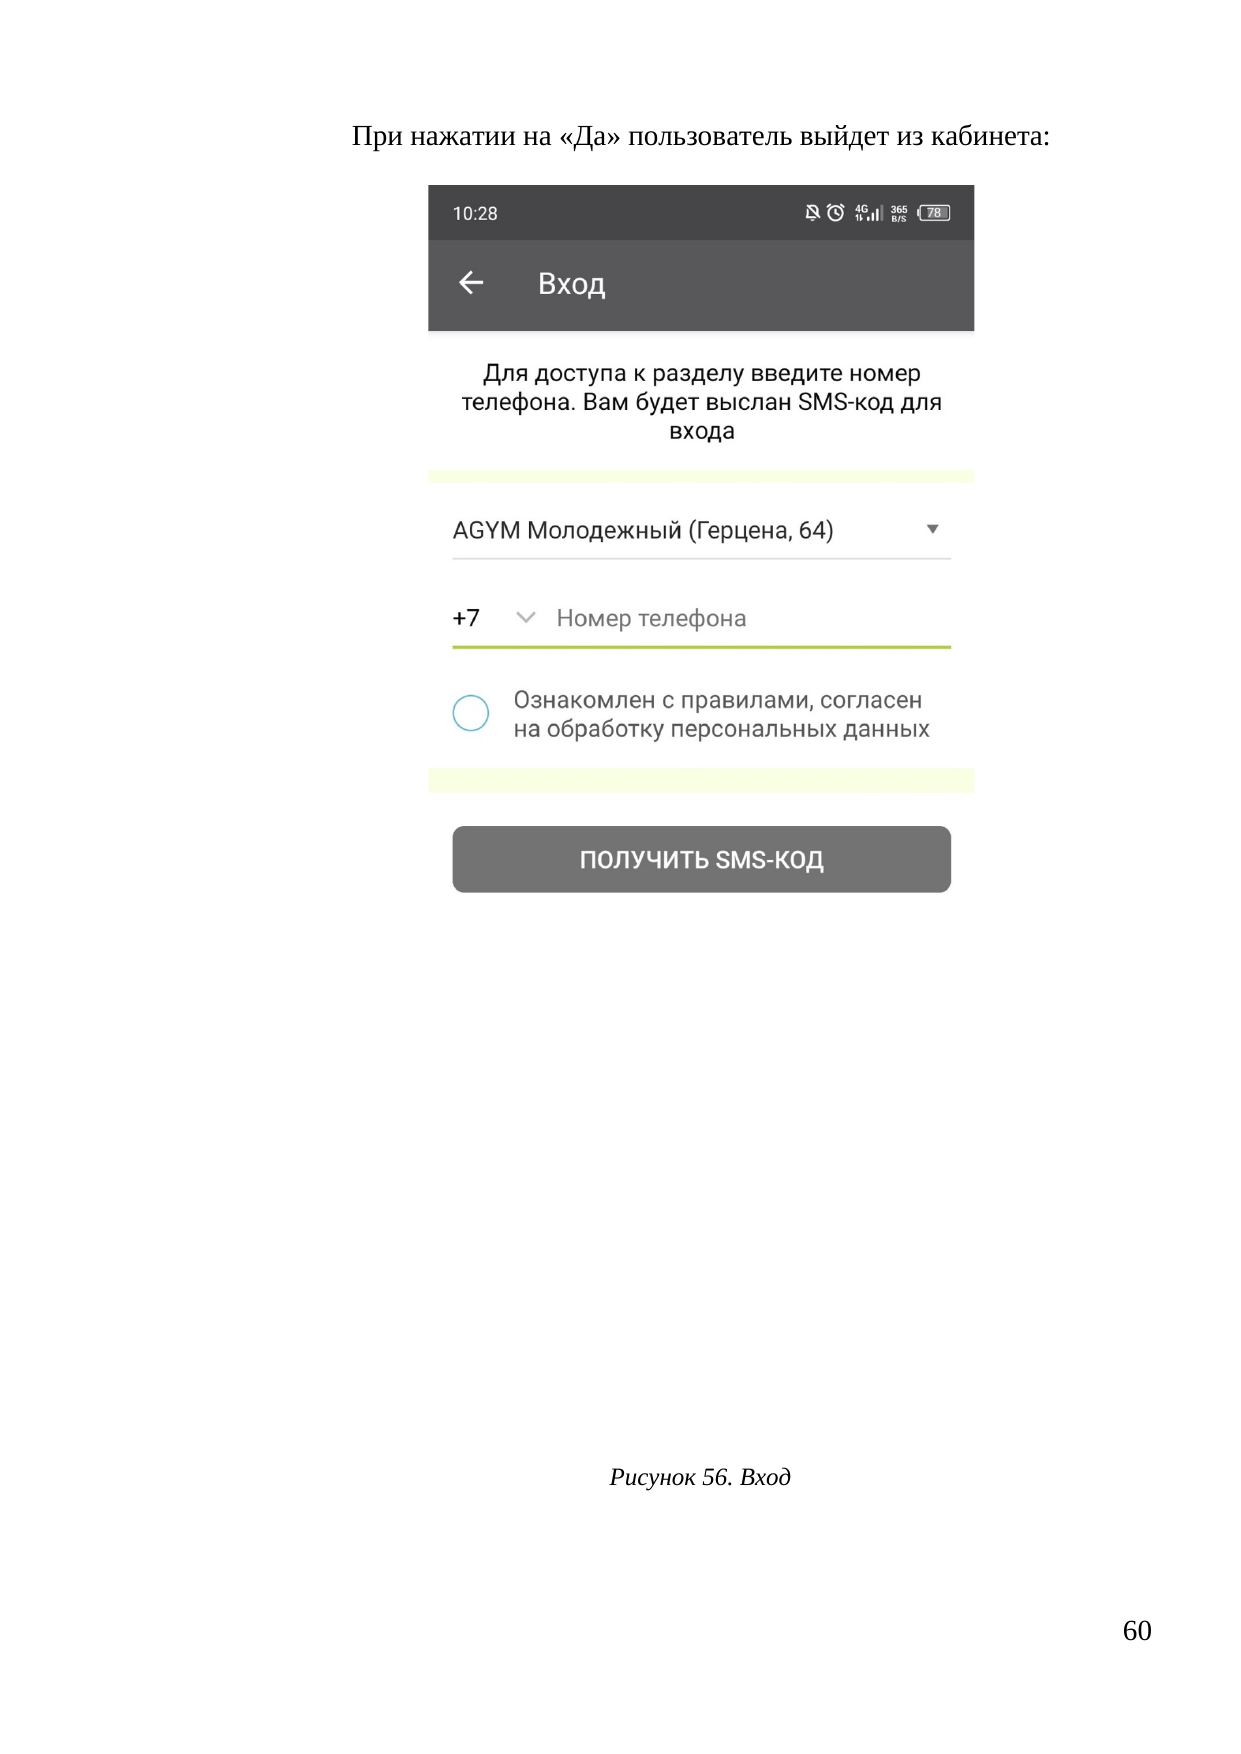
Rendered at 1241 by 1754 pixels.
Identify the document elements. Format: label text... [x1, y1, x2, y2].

text При нажатии на «Да» пользователь выйдет из кабинета: [177, 118, 1152, 152]
picture [428, 185, 975, 1429]
text Рисунок 56. Вход [251, 1462, 1152, 1491]
